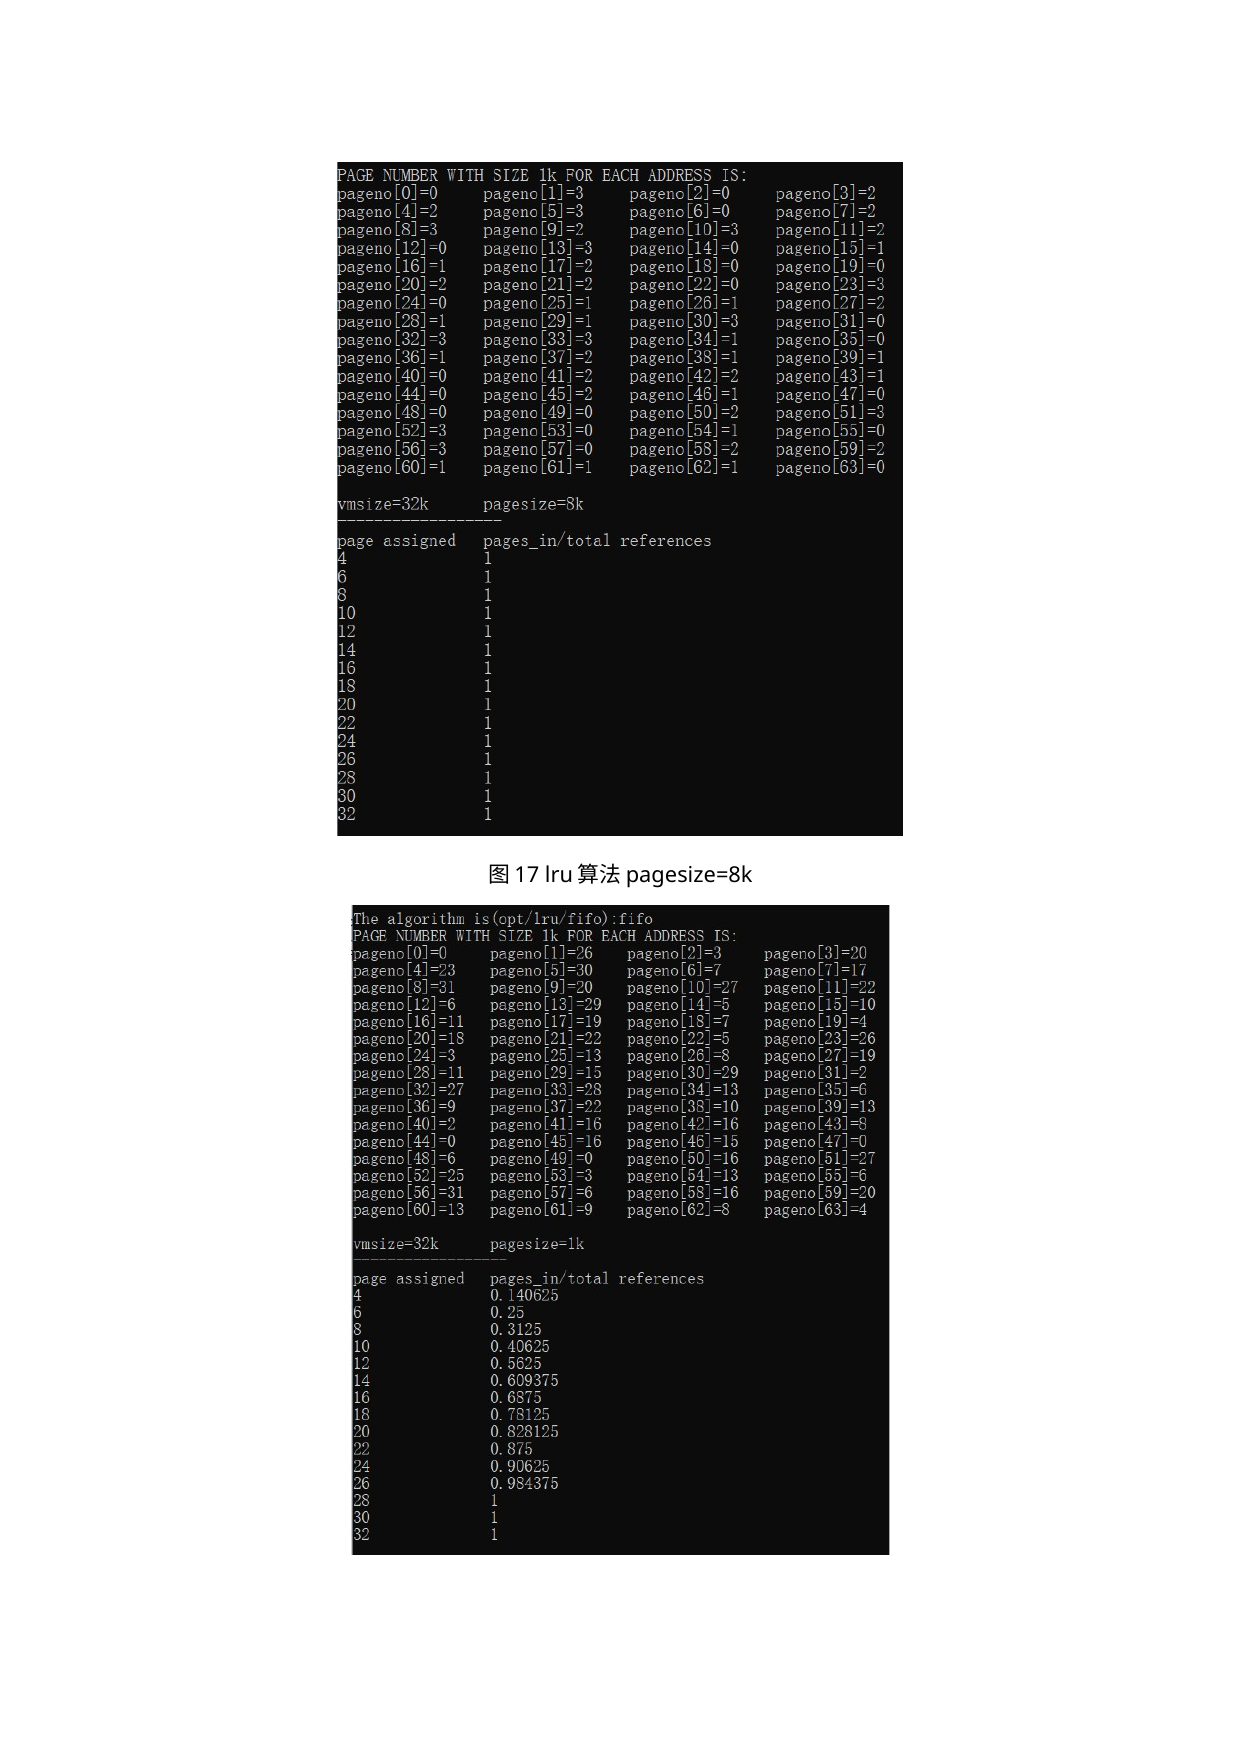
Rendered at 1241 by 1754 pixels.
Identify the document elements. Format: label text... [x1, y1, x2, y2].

list 图17 lru算法pagesize=8k [187, 857, 1053, 889]
picture [351, 905, 890, 1555]
picture [337, 162, 903, 836]
